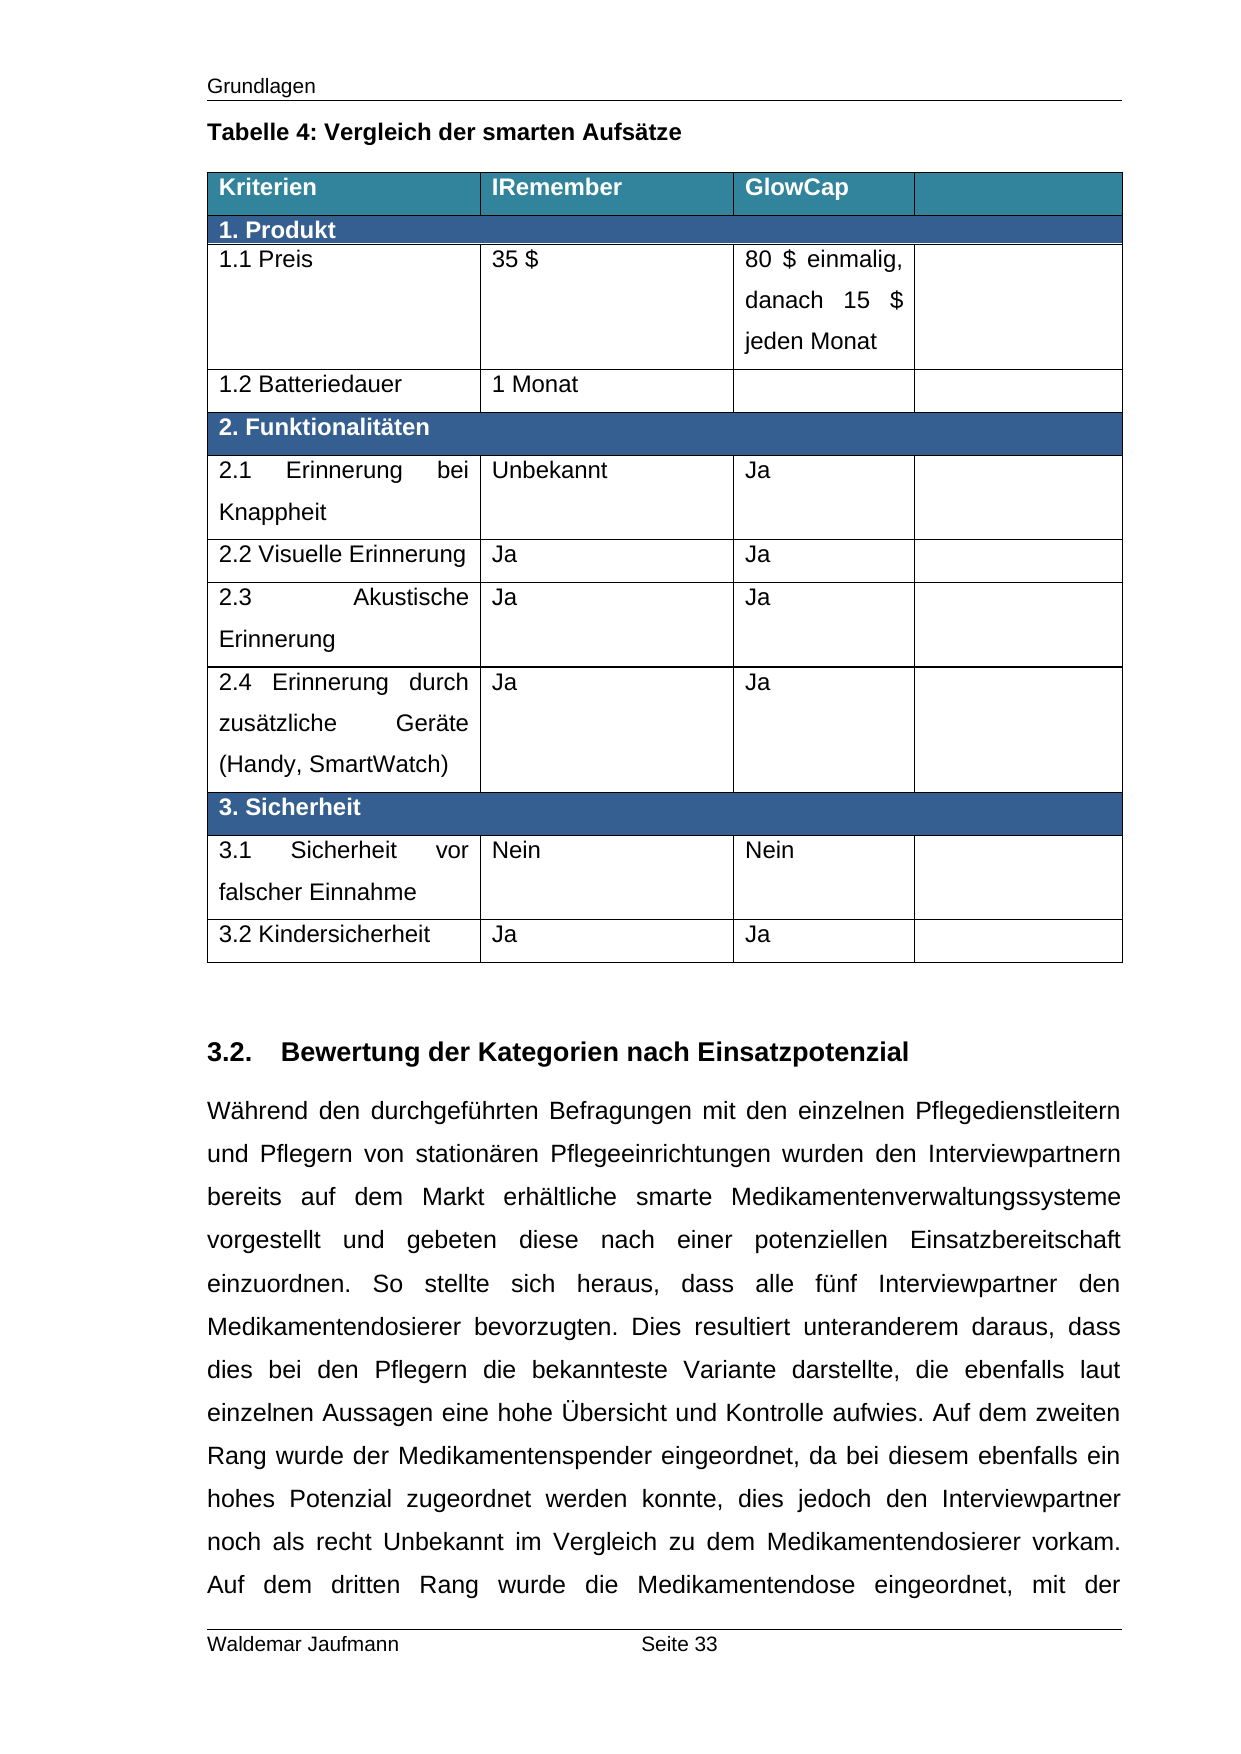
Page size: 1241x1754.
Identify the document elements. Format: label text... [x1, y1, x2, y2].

table_cell 3.2 Kindersicherheit [208, 920, 480, 962]
table_cell 1. Produkt [208, 216, 1122, 243]
table_cell 2.2 Visuelle Erinnerung [208, 540, 480, 582]
table_cell Ja [481, 668, 733, 792]
text Tabelle 4: Vergleich der smarten Aufsätze [207, 118, 1122, 146]
table_cell 1.1 Preis [208, 245, 480, 369]
table_cell 2.1 Erinnerung bei Knappheit [208, 456, 480, 539]
table_cell Ja [734, 583, 914, 666]
table_cell [915, 668, 1122, 792]
table_cell [915, 370, 1122, 412]
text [207, 1096, 1122, 1599]
table_cell [734, 370, 914, 412]
table_cell Nein [734, 836, 914, 919]
table_cell Ja [734, 456, 914, 539]
table_cell Ja [734, 668, 914, 792]
table_cell 3. Sicherheit [208, 793, 1122, 835]
table_cell Nein [481, 836, 733, 919]
table_header IRemember [481, 173, 733, 215]
subtitle Bewertung der Kategorien nach Einsatzpotenzial [207, 1036, 1122, 1067]
table_cell [915, 836, 1122, 919]
table_cell 80 $ einmalig, danach 15 $ jeden Monat [734, 245, 914, 369]
table_header Kriterien [208, 173, 480, 215]
table_header [915, 173, 1122, 215]
table_cell [915, 456, 1122, 539]
table_cell [915, 245, 1122, 369]
table_cell 2. Funktionalitäten [208, 413, 1122, 455]
table_cell [915, 540, 1122, 582]
table_cell [915, 583, 1122, 666]
table_cell Ja [481, 540, 733, 582]
table_cell 1 Monat [481, 370, 733, 412]
table_header GlowCap [734, 173, 914, 215]
table_cell Ja [734, 920, 914, 962]
table_cell 35 $ [481, 245, 733, 369]
table_cell Ja [481, 583, 733, 666]
table_cell [915, 920, 1122, 962]
table_cell 2.4 Erinnerung durch zusätzliche Geräte (Handy, SmartWatch) [208, 668, 480, 792]
table_cell Unbekannt [481, 456, 733, 539]
table_cell 3.1 Sicherheit vor falscher Einnahme [208, 836, 480, 919]
table_cell Ja [734, 540, 914, 582]
table_cell 2.3 Akustische Erinnerung [208, 583, 480, 666]
table_cell Ja [481, 920, 733, 962]
table_cell 1.2 Batteriedauer [208, 370, 480, 412]
